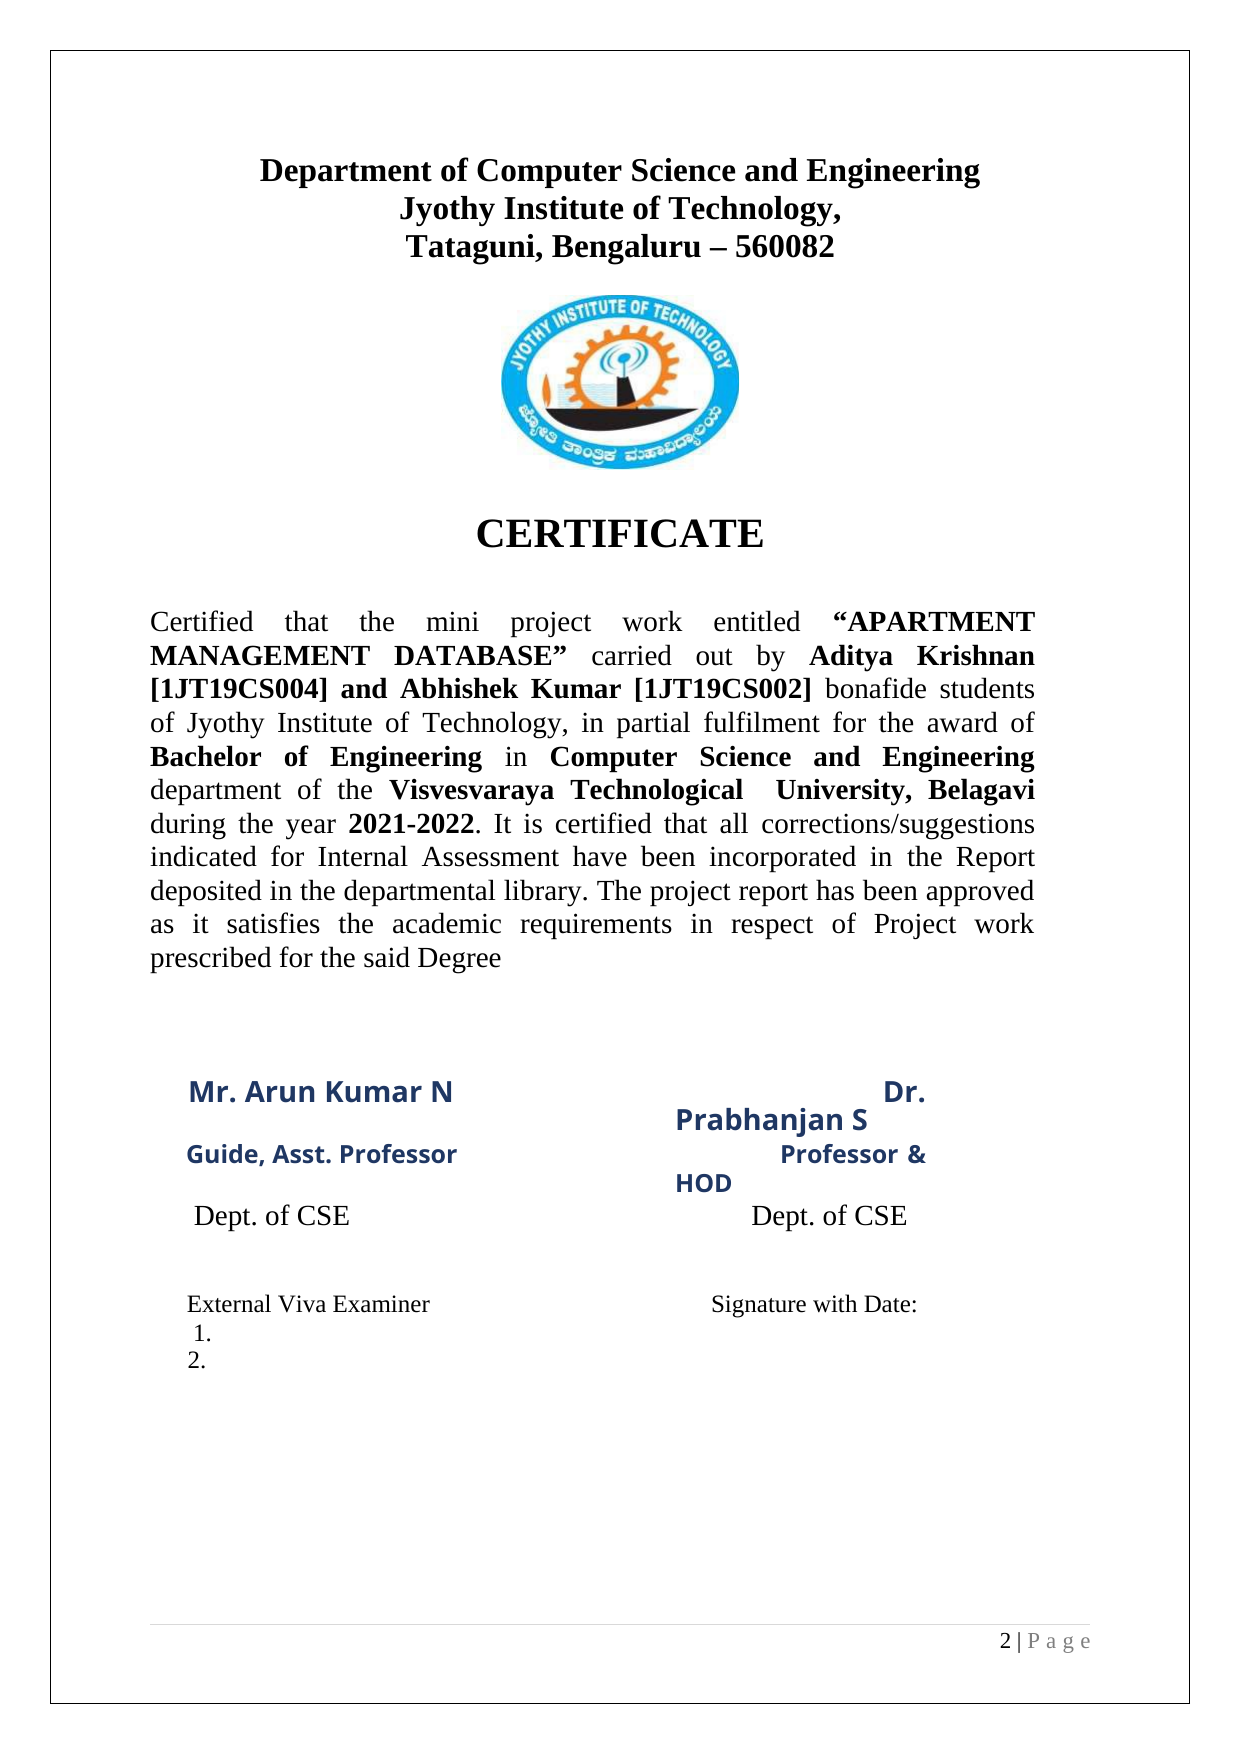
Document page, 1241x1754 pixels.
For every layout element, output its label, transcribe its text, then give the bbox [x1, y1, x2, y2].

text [150, 150, 1090, 188]
picture [501, 295, 740, 470]
subtitle Mr. Arun Kumar N Dr. Prabhanjan S [150, 1079, 926, 1137]
text Certified that the mini project work entitled “APARTMENT MANAGEMENT DATABASE” carried out by Aditya Krishnan [1JT19CS004] and Abhishek Kumar [1JT19CS002] bonafide students of Jyothy Institute of Technology, in partial fulfilment for the award of Bachelor of Engineering in Computer Science and Engineering department of the Visvesvaraya Technological University, Belagavi during the year 2021-2022. It is certified that all corrections/suggestions indicated for Internal Assessment have been incorporated in the Report deposited in the departmental library. The project report has been approved as it satisfies the academic requirements in respect of Project work prescribed for the said Degree [150, 604, 1035, 973]
text 2. [150, 1346, 1090, 1374]
subtitle Guide, Asst. Professor Professor & HOD [150, 1141, 926, 1198]
text Dept. of CSE Dept. of CSE [150, 1198, 1090, 1232]
text Tataguni, Bengaluru – 560082 [150, 227, 1090, 265]
text External Viva Examiner Signature with Date: [187, 1289, 921, 1318]
text Jyothy Institute of Technology, [150, 188, 1090, 227]
text CERTIFICATE [150, 508, 1090, 556]
text 1. [187, 1318, 921, 1346]
